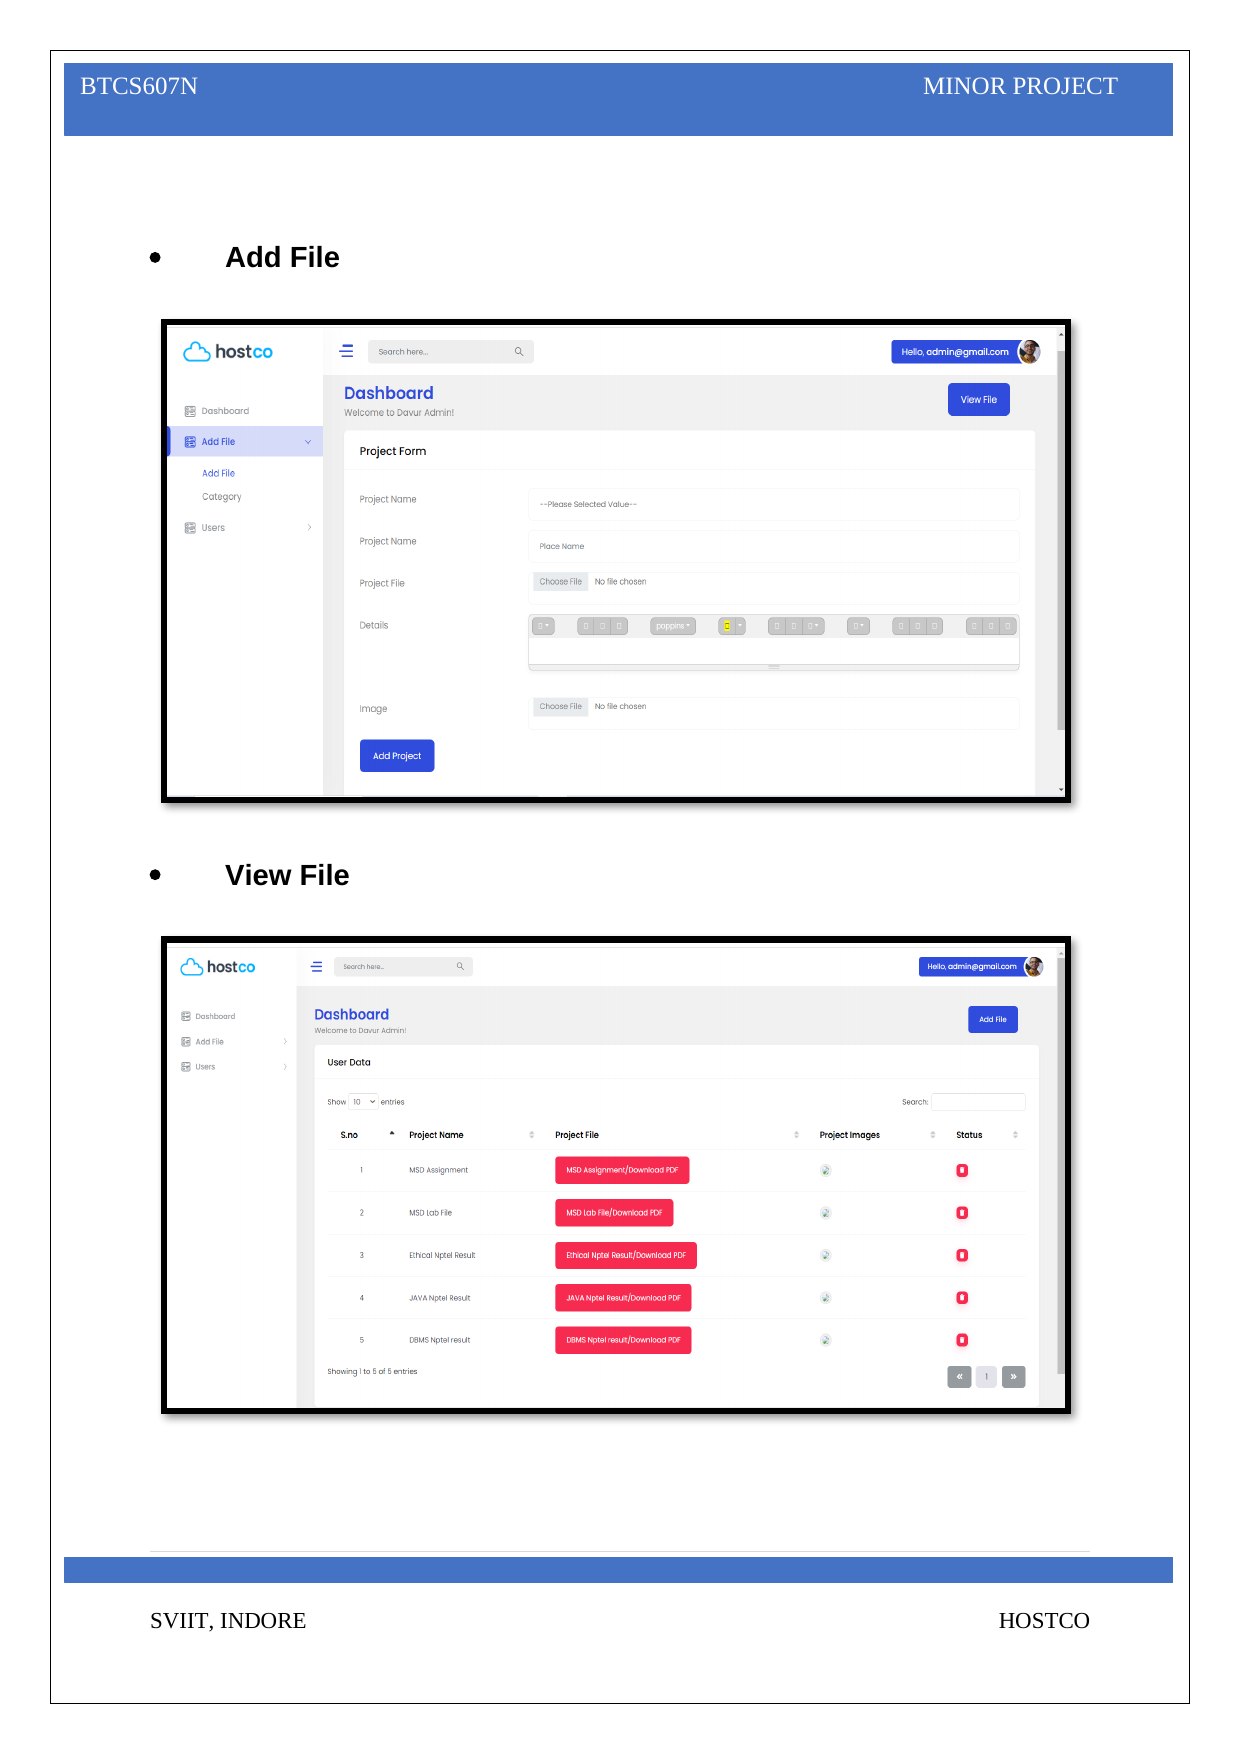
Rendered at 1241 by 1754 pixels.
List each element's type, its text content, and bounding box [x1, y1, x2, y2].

picture [167, 943, 1065, 1408]
picture [167, 325, 1065, 797]
list Add File [150, 240, 1090, 274]
list View File [150, 857, 1090, 891]
